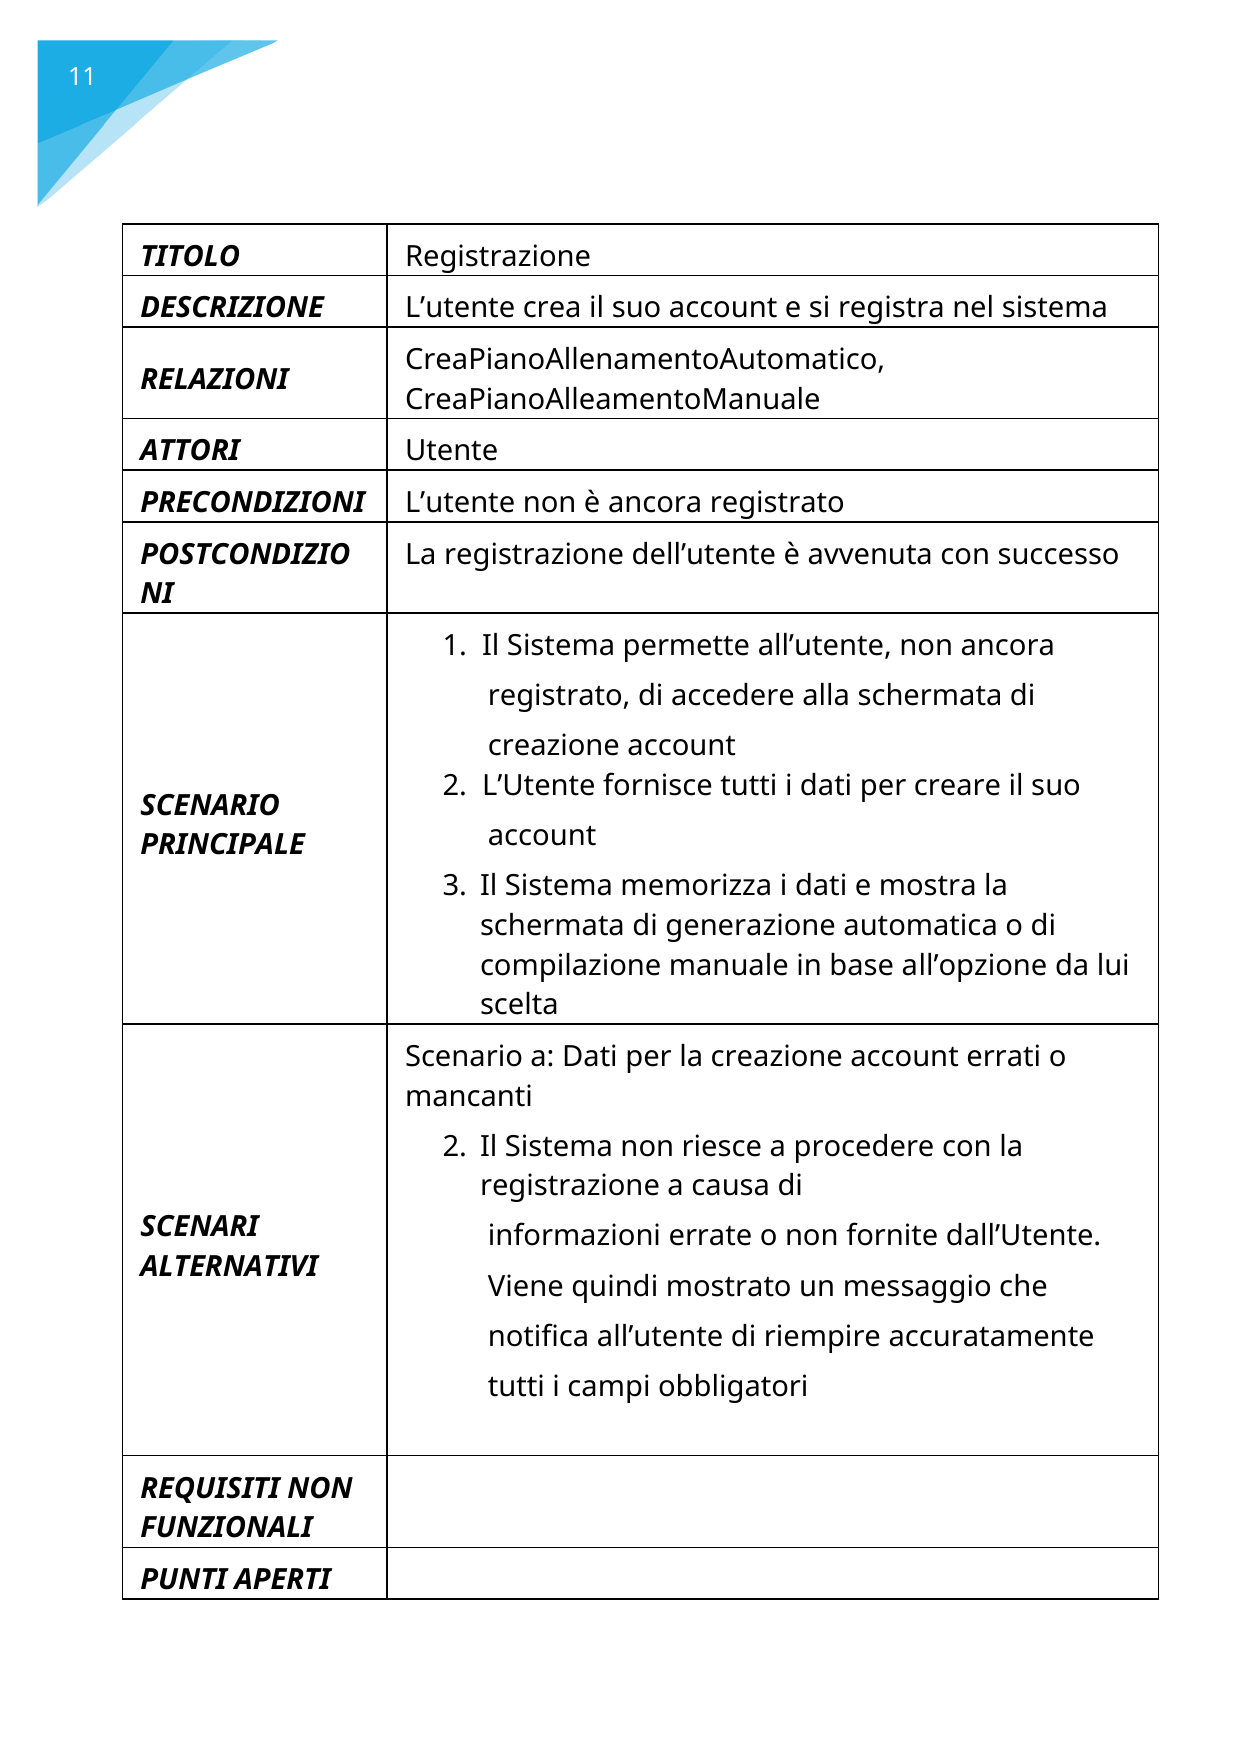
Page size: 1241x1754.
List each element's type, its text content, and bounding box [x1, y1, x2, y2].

table_cell Utente [388, 419, 1158, 469]
table_cell CreaPianoAllenamentoAutomatico, CreaPianoAlleamentoManuale [388, 328, 1158, 418]
table_cell L’utente non è ancora registrato [388, 471, 1158, 521]
table_cell PRECONDIZIONI [123, 471, 386, 521]
table_cell L’utente crea il suo account e si registra nel sistema [388, 276, 1158, 326]
table_cell ATTORI [123, 419, 386, 469]
table_cell PUNTI APERTI [123, 1548, 386, 1598]
table_cell La registrazione dell’utente è avvenuta con successo [388, 523, 1158, 612]
table_header Registrazione [388, 225, 1158, 274]
table_cell SCENARI ALTERNATIVI [123, 1025, 386, 1455]
table_cell RELAZIONI [123, 328, 386, 418]
table_cell REQUISITI NON FUNZIONALI [123, 1456, 386, 1547]
table_cell 1. Il Sistema permette all’utente, non ancora registrato, di accedere alla schermata di creazione account 2. L’Utente fornisce tutti i dati per creare il suo account Il Sistema memorizza i dati e mostra la schermata di generazione automatica o di compilazione manuale in base all’opzione da lui scelta [388, 614, 1158, 1023]
table_cell Scenario a: Dati per la creazione account errati o mancanti Il Sistema non riesce a procedere con la registrazione a causa di informazioni errate o non fornite dall’Utente. Viene quindi mostrato un messaggio che notifica all’utente di riempire accuratamente tutti i campi obbligatori [388, 1025, 1158, 1455]
table_cell [388, 1548, 1158, 1598]
table_cell POSTCONDIZIONI [123, 523, 386, 612]
table_cell [388, 1456, 1158, 1547]
table_cell DESCRIZIONE [123, 276, 386, 326]
table_cell SCENARIO PRINCIPALE [123, 614, 386, 1023]
picture [37, 40, 279, 209]
table_header TITOLO [123, 225, 386, 274]
